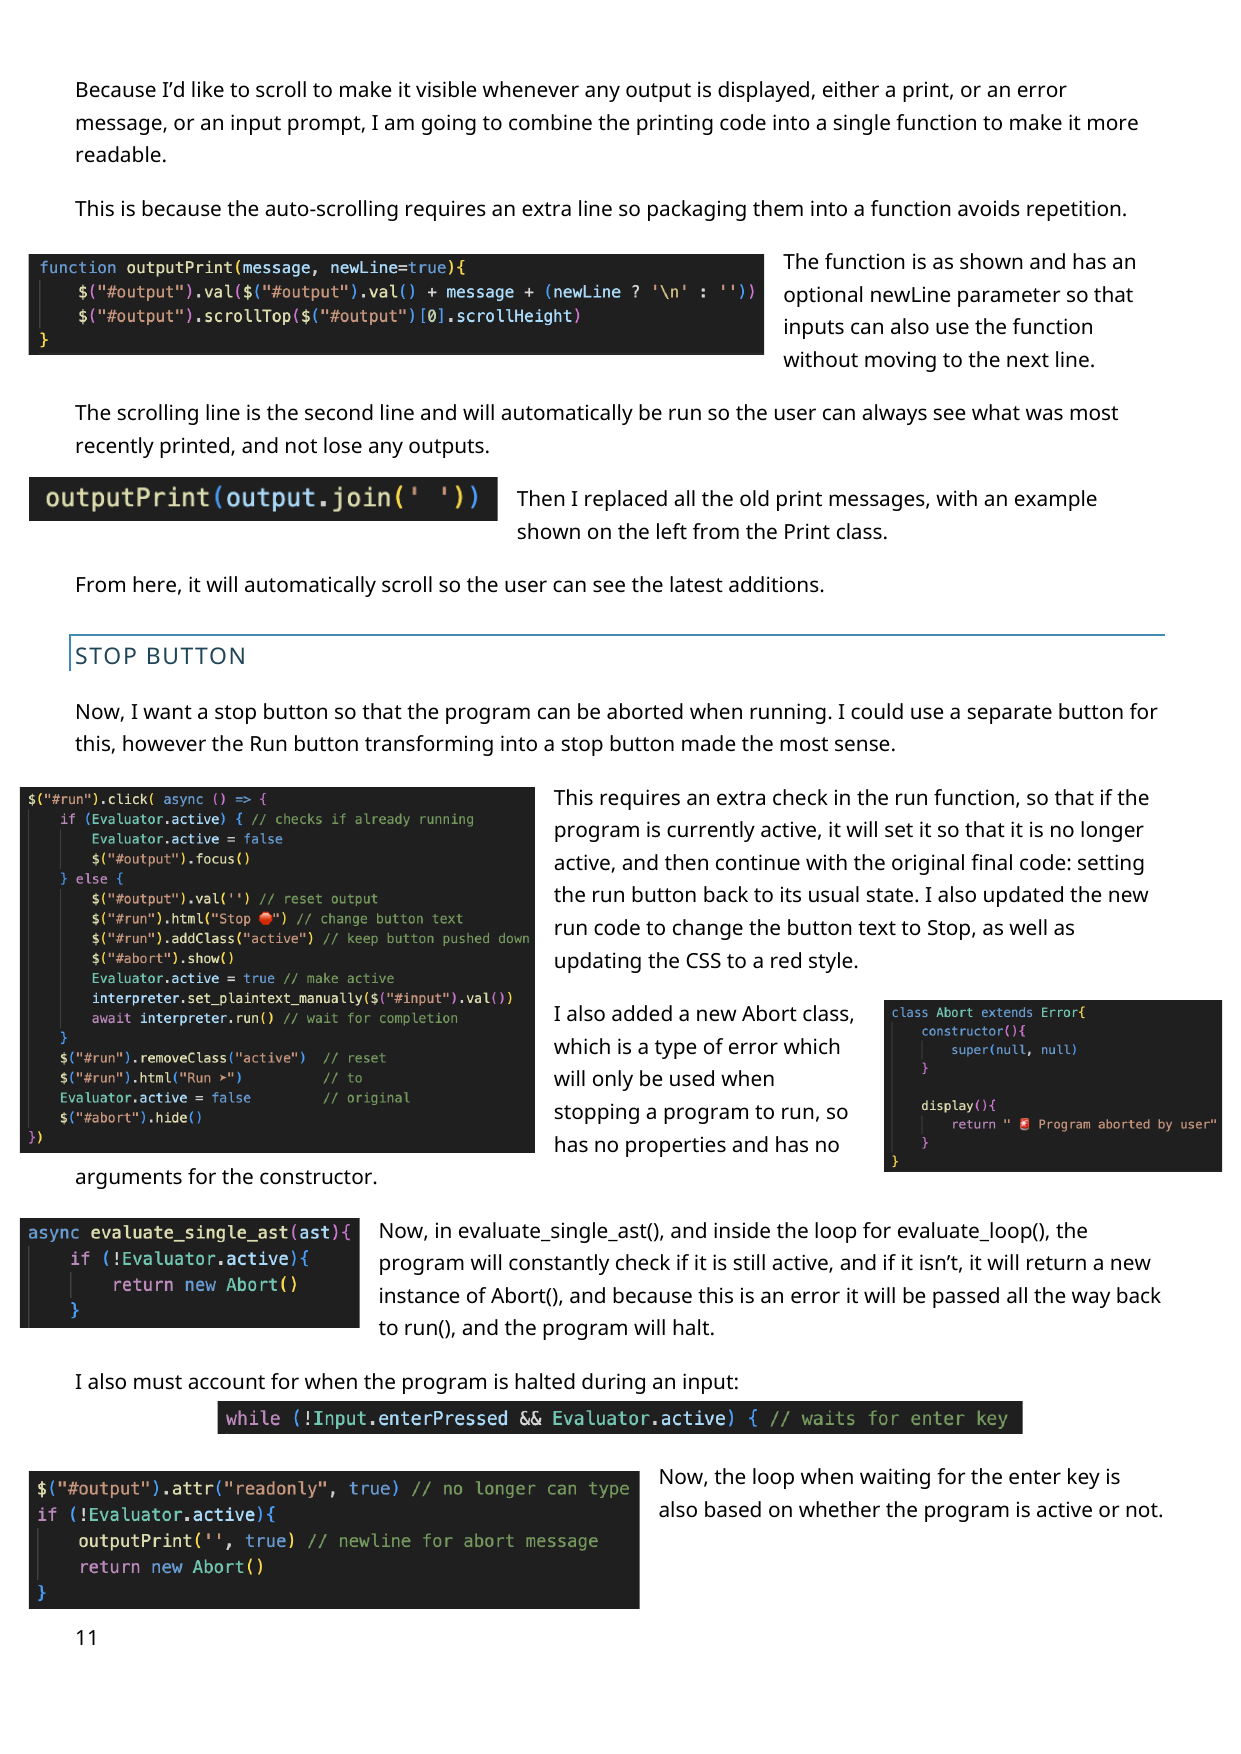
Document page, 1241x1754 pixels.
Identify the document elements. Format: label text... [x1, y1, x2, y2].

text This requires an extra check in the run function, so that if the program is currently active, it will set it so that it is no longer active, and then continue with the original final code: setting the run button back to its usual state. I also updated the new run code to change the button text to Stop, as well as updating the CSS to a red style. [75, 783, 1165, 974]
picture [28, 254, 765, 355]
picture [19, 787, 535, 1153]
picture [884, 1000, 1223, 1172]
text I also must account for when the program is halted during an input: [75, 1367, 1165, 1395]
picture [217, 1401, 1023, 1434]
text Now, the loop when waiting for the enter key is also based on whether the program is active or not. [75, 1420, 1165, 1523]
text Then I replaced all the old print messages, with an example shown on the left from the Print class. [75, 484, 1165, 545]
text I also added a new Abort class, which is a type of error which will only be used when stopping a program to run, so has no properties and has no arguments for the constructor. [75, 999, 1165, 1191]
text Now, I want a stop button so that the program can be aborted when running. I could use a separate button for this, however the Run button transforming into a stop button made the most sense. [75, 697, 1165, 758]
picture [19, 1218, 360, 1328]
text The scrolling line is the second line and will automatically be run so the user can always see what was most recently printed, and not lose any outputs. [75, 398, 1165, 459]
picture [29, 477, 498, 521]
text Because I’d like to scroll to make it visible whenever any output is displayed, either a print, or an error message, or an input prompt, I am going to combine the printing code into a single function to make it more readable. [75, 75, 1165, 169]
subtitle stop button [71, 636, 1165, 671]
text Now, in evaluate_single_ast(), and inside the loop for evaluate_loop(), the program will constantly check if it is still active, and if it isn’t, it will return a new instance of Abort(), and because this is an error it will be passed all the way back to run(), and the program will halt. [75, 1216, 1165, 1342]
text From here, it will automatically scroll so the user can see the latest additions. [75, 570, 1165, 599]
text This is because the auto-scrolling requires an extra line so packaging them into a function avoids repetition. [75, 194, 1165, 222]
picture [28, 1471, 640, 1609]
